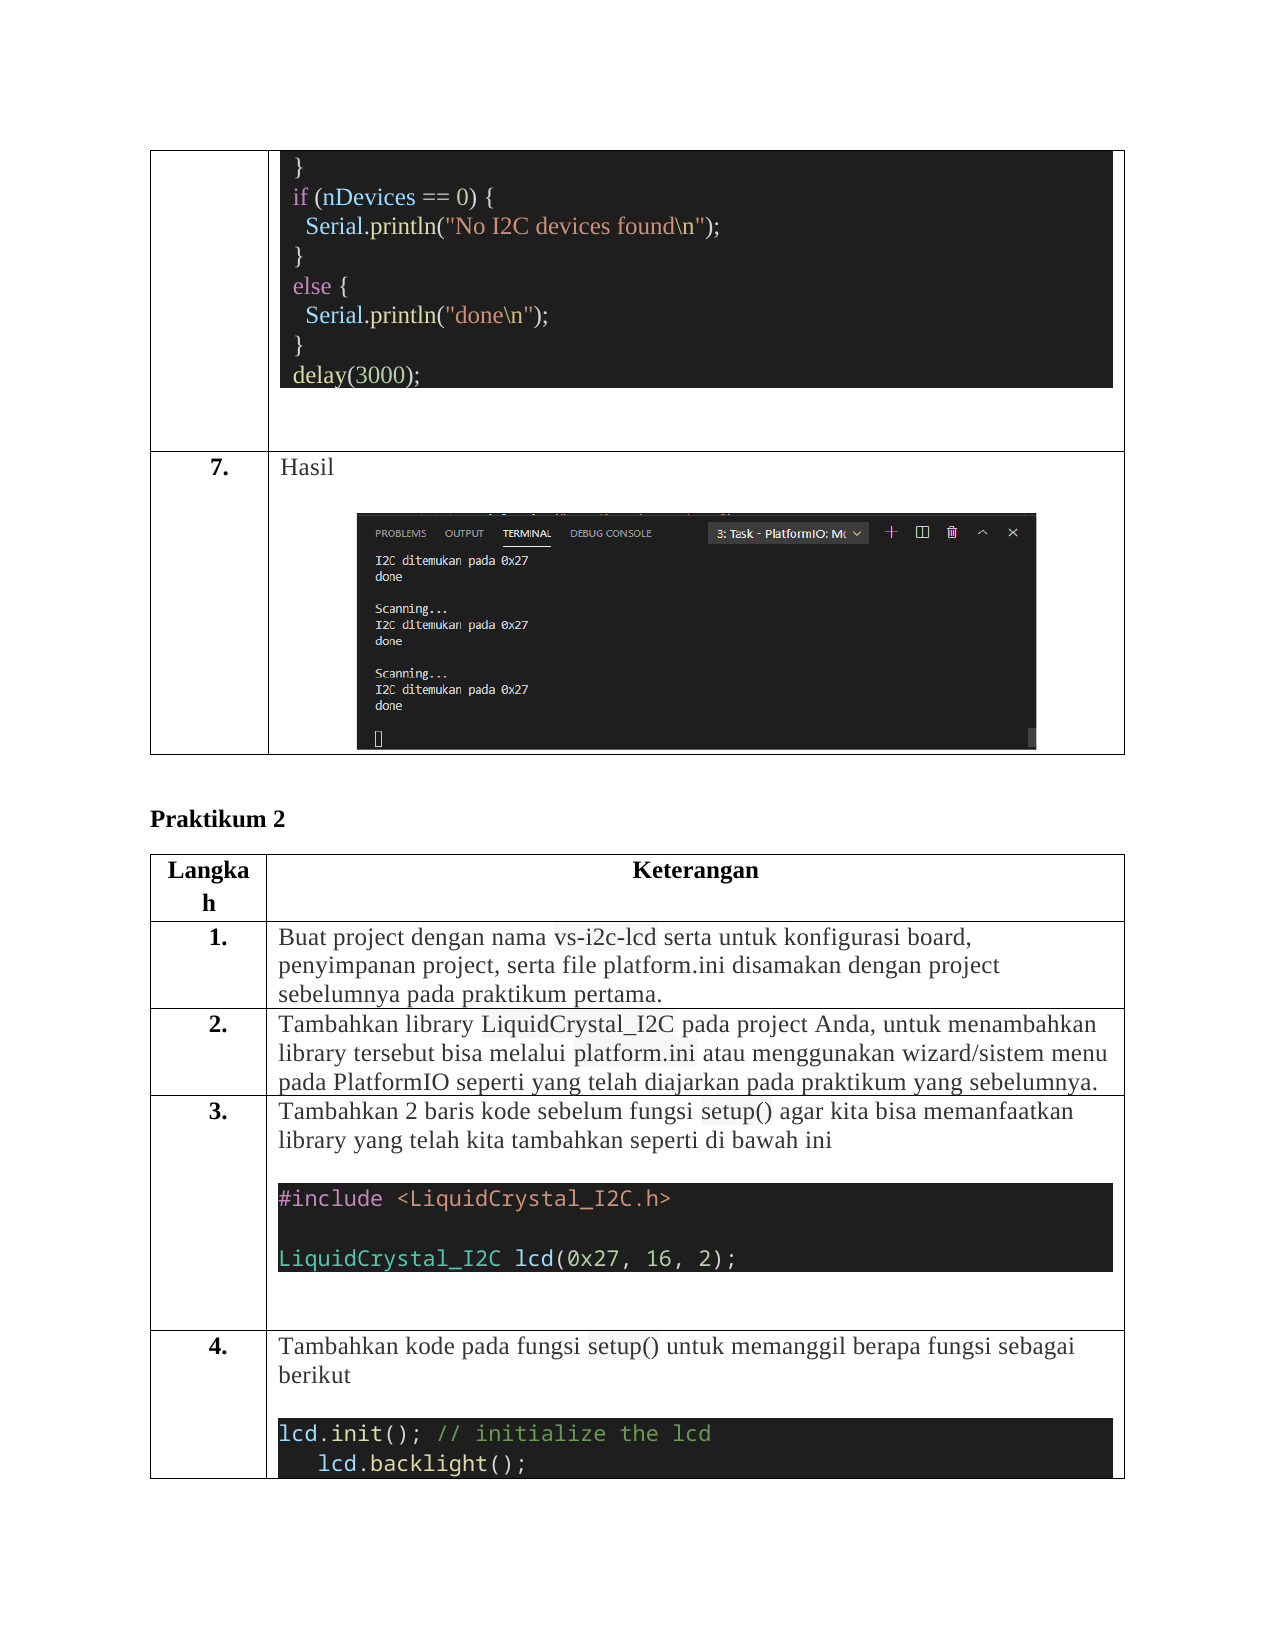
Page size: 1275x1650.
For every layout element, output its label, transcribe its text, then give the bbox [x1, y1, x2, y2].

table_cell [151, 1096, 266, 1330]
table_header Keterangan [267, 855, 1124, 921]
table_cell [151, 151, 268, 451]
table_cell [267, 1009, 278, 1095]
table_cell [151, 1331, 266, 1478]
table_cell Tambahkan 2 baris kode sebelum fungsi setup() agar kita bisa memanfaatkan library yang telah kita tambahkan seperti di bawah ini #include <LiquidCrystal_I2C.h> LiquidCrystal_I2C lcd(0x27, 16, 2); [267, 1096, 1124, 1330]
text Praktikum 2 [150, 804, 1125, 833]
table_cell [151, 922, 266, 1008]
table_cell [151, 452, 268, 754]
picture [356, 513, 1037, 750]
table_cell Hasil [269, 452, 1124, 754]
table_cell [267, 1331, 1124, 1478]
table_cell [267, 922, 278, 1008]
table_cell [151, 1009, 266, 1095]
table_header Langkah [151, 855, 266, 921]
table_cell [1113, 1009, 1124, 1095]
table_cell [269, 151, 1124, 451]
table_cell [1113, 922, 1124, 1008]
